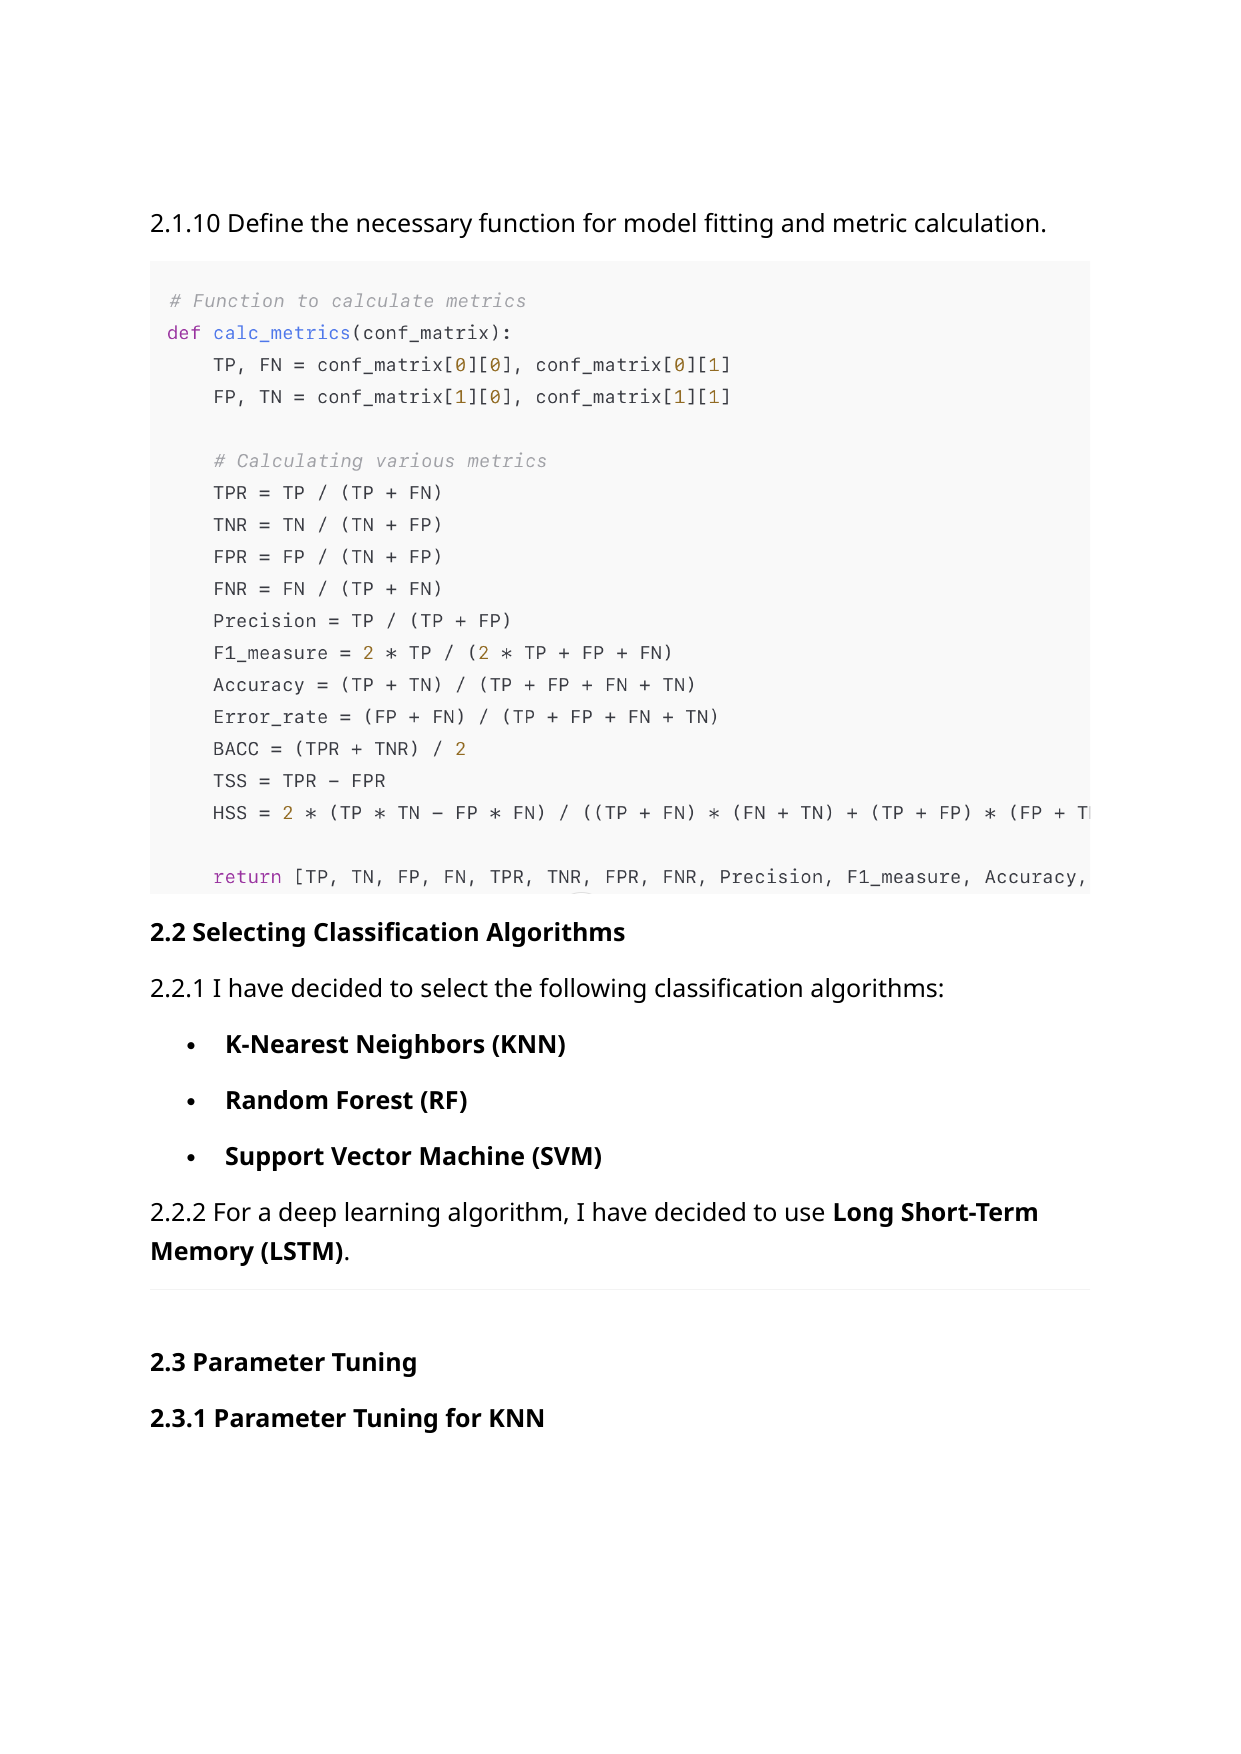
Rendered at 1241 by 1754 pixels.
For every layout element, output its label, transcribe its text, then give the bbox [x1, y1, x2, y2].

text 2.2 Selecting Classification Algorithms [150, 915, 1090, 949]
text 2.3.1 Parameter Tuning for KNN [150, 1401, 1090, 1435]
list K-Nearest Neighbors (KNN) [187, 1027, 1090, 1061]
text 2.3 Parameter Tuning [150, 1345, 1090, 1379]
list Random Forest (RF) [187, 1083, 1090, 1117]
list Support Vector Machine (SVM) [187, 1138, 1090, 1172]
text 2.1.10 Define the necessary function for model fitting and metric calculation. [150, 206, 1090, 240]
picture [150, 261, 1091, 894]
text 2.2.2 For a deep learning algorithm, I have decided to use Long Short-Term Memory (LSTM). [150, 1194, 1090, 1267]
text 2.2.1 I have decided to select the following classification algorithms: [150, 971, 1090, 1005]
